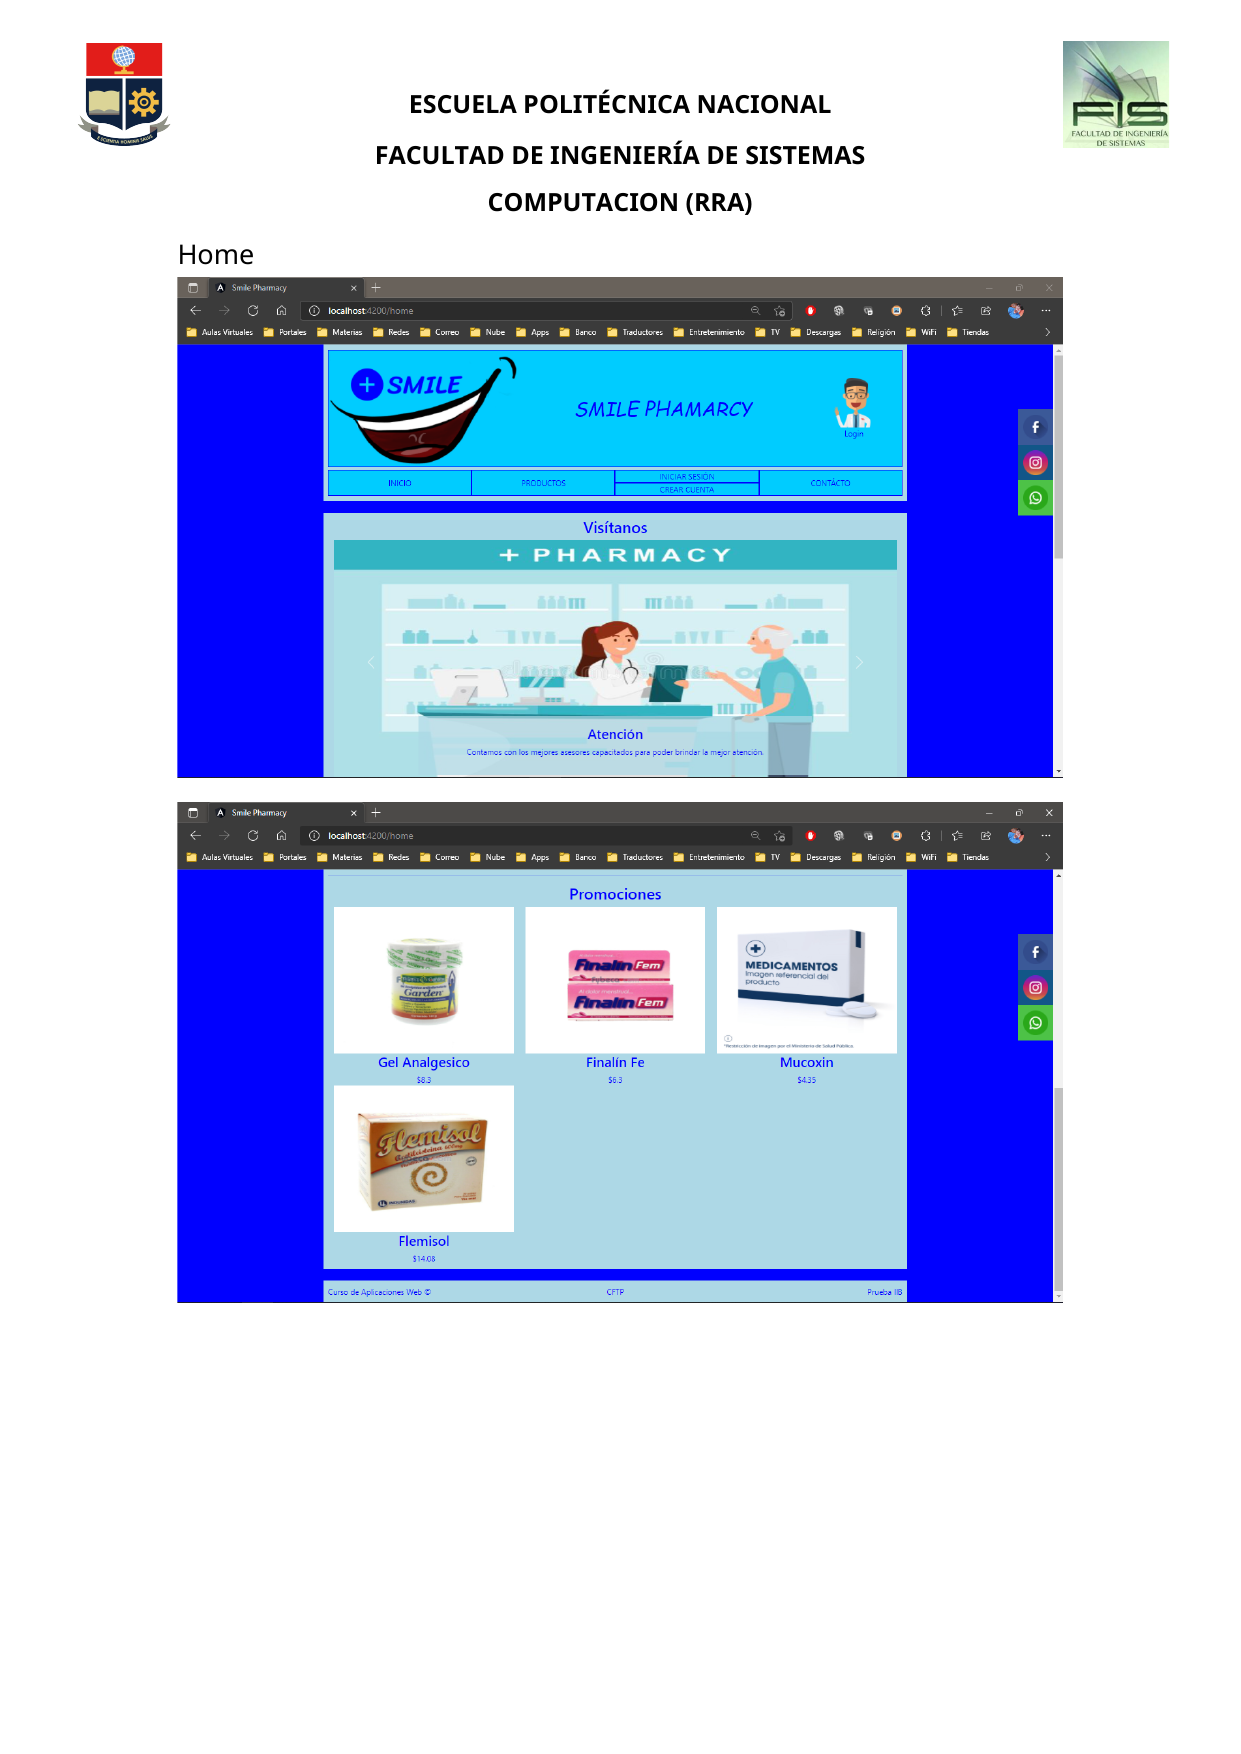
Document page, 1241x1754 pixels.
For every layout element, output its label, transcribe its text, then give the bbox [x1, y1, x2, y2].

subtitle Home [177, 235, 1063, 272]
picture [177, 802, 1063, 1303]
picture [177, 277, 1063, 778]
picture [1063, 41, 1170, 148]
picture [70, 43, 178, 146]
